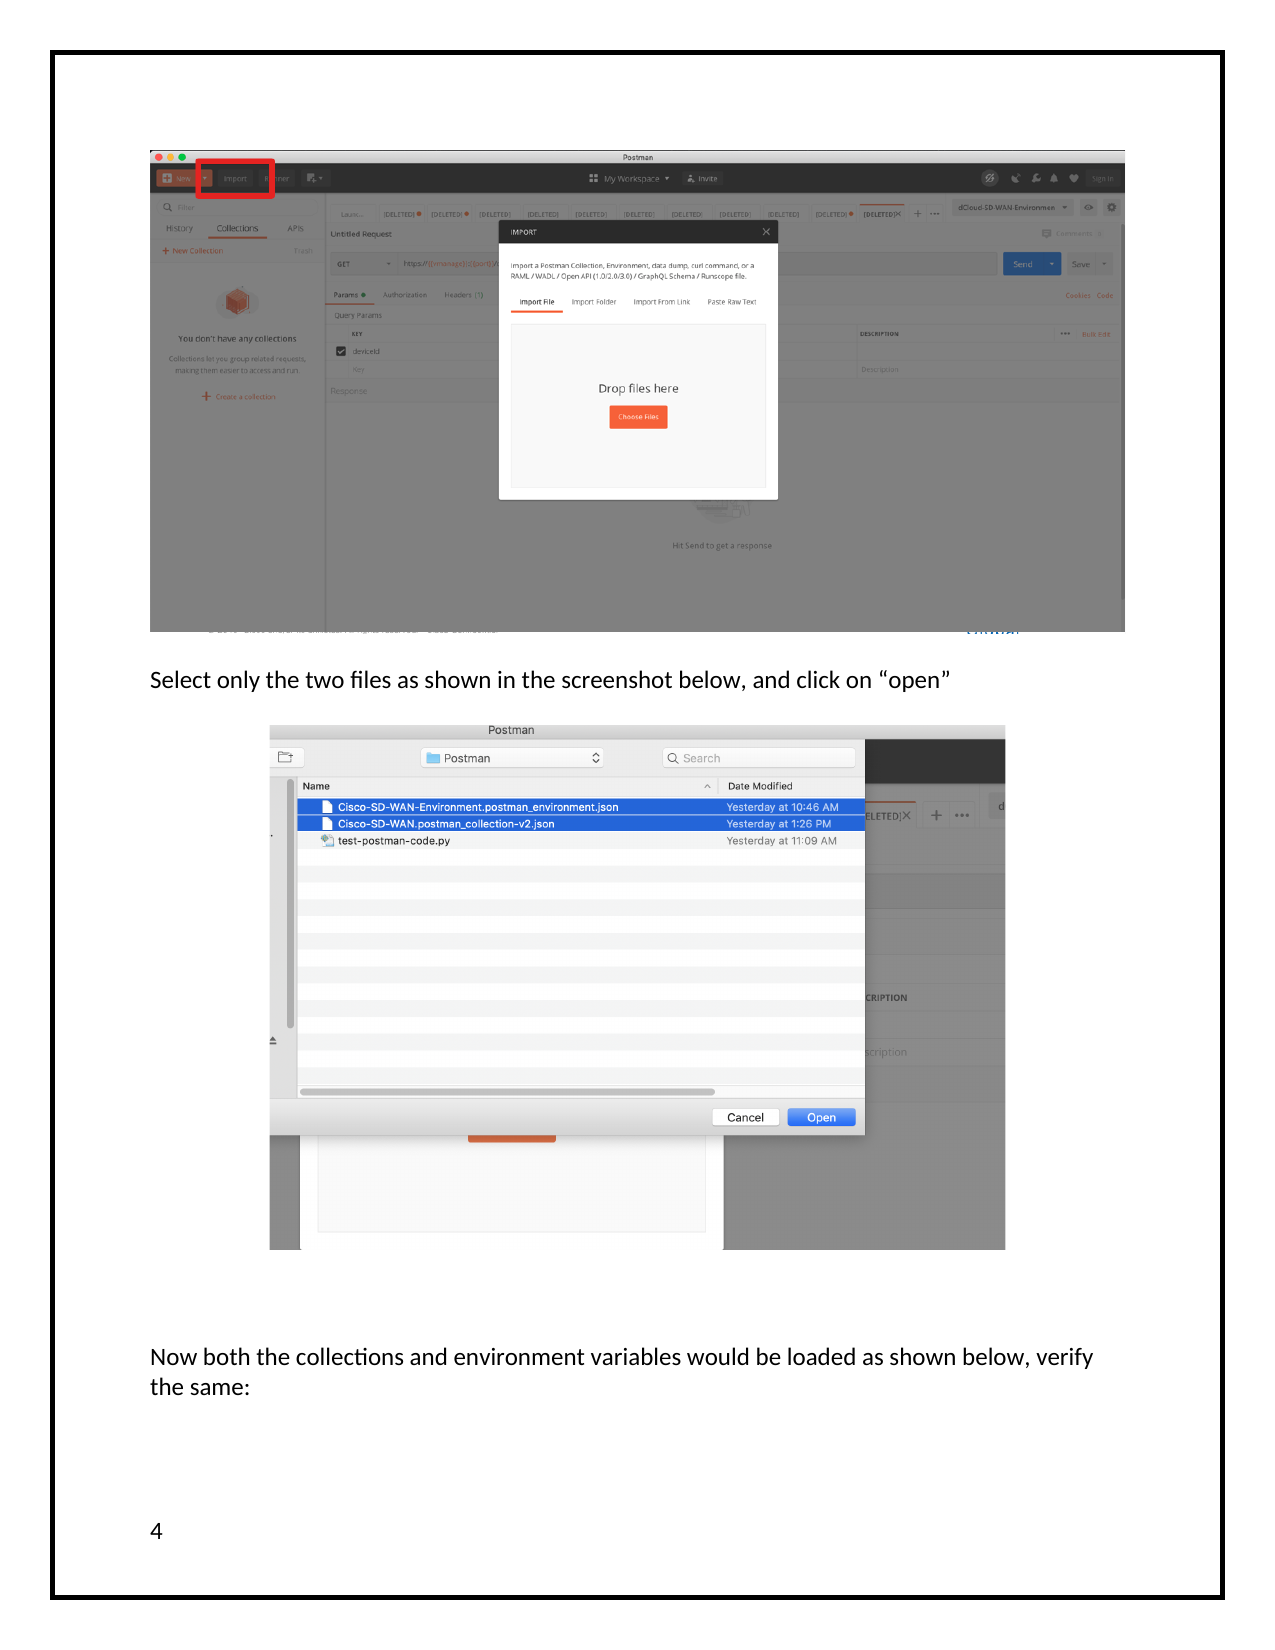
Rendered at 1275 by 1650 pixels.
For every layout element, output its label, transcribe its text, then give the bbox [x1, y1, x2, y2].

text Select only the two files as shown in the screenshot below, and click on “open” [150, 664, 1125, 694]
picture [269, 725, 1006, 1250]
text Now both the collections and environment variables would be loaded as shown below, verify the same: [150, 1341, 1125, 1402]
picture [150, 150, 1125, 634]
